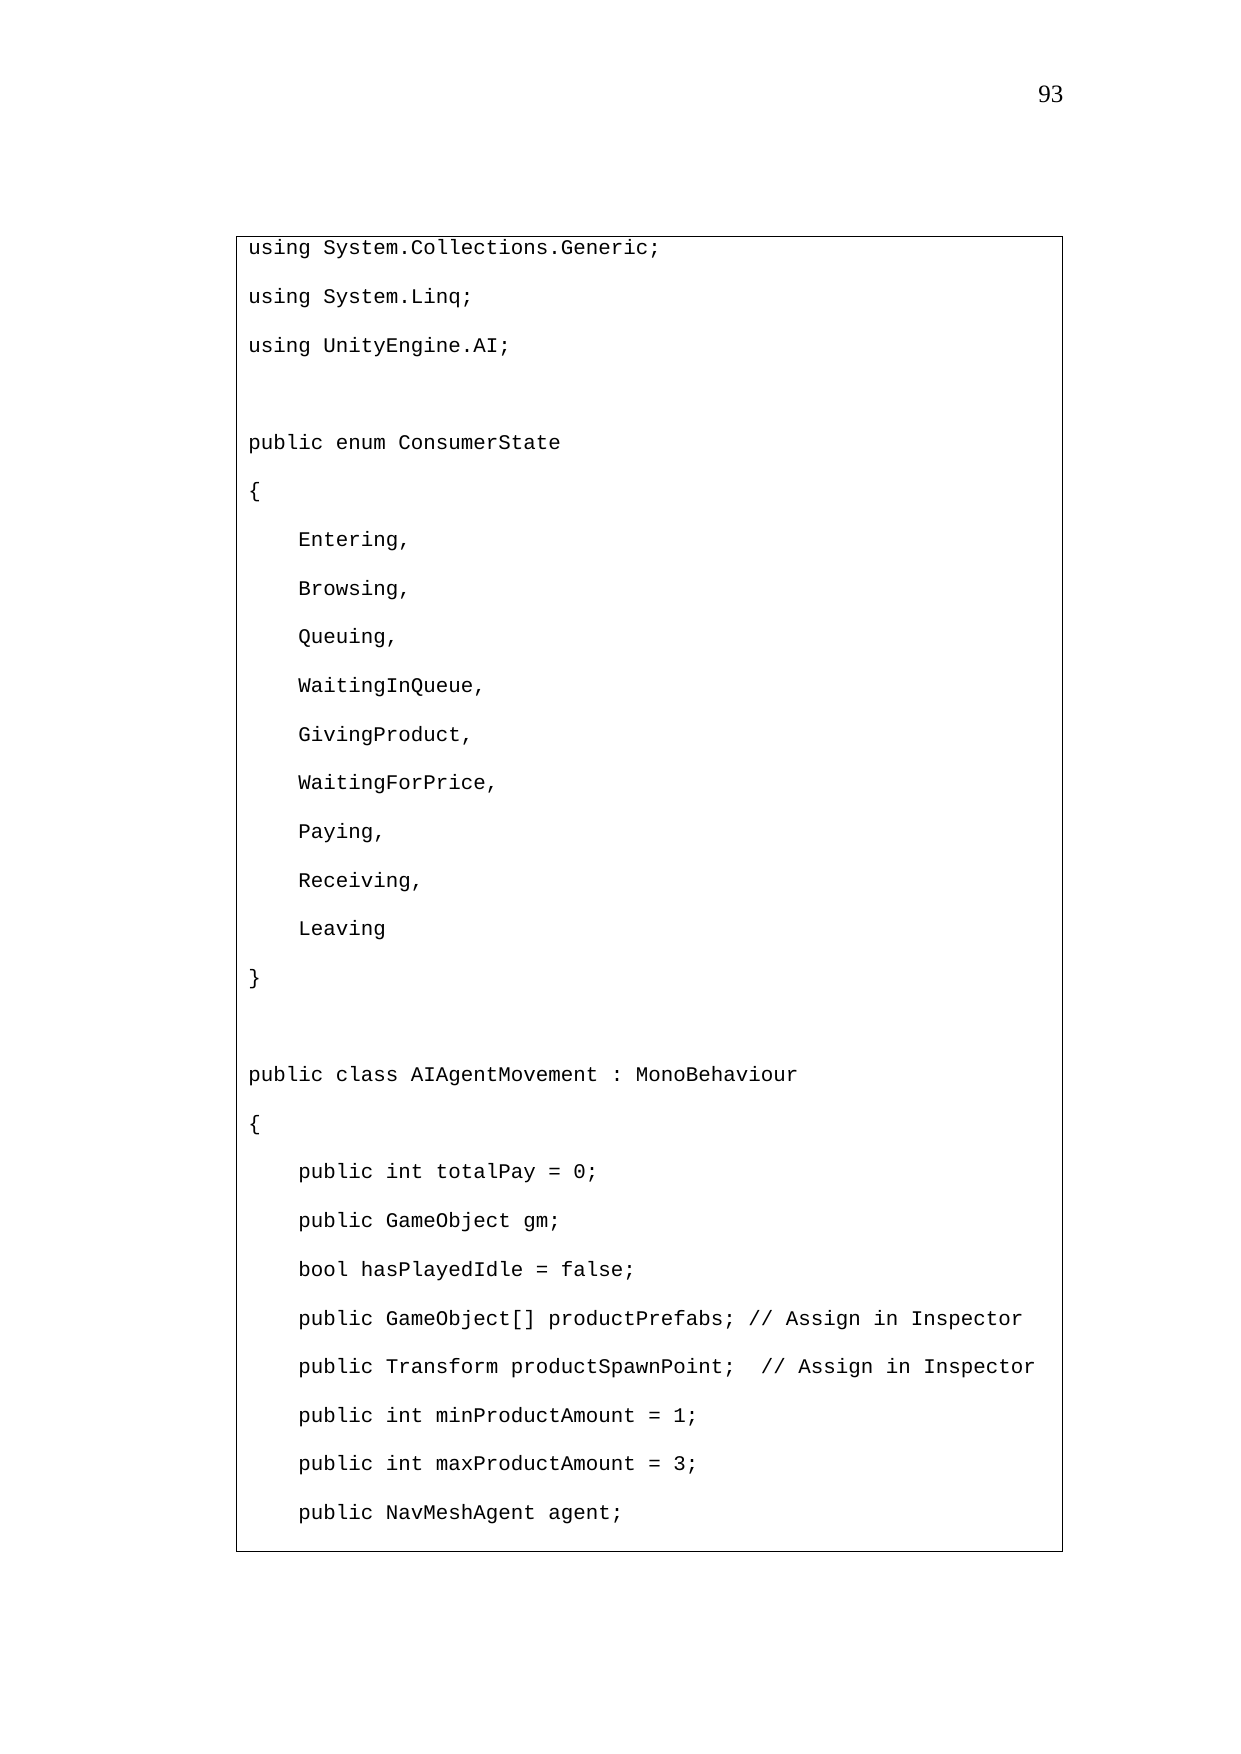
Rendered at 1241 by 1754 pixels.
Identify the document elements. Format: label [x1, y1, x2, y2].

table_header [237, 237, 1062, 1551]
